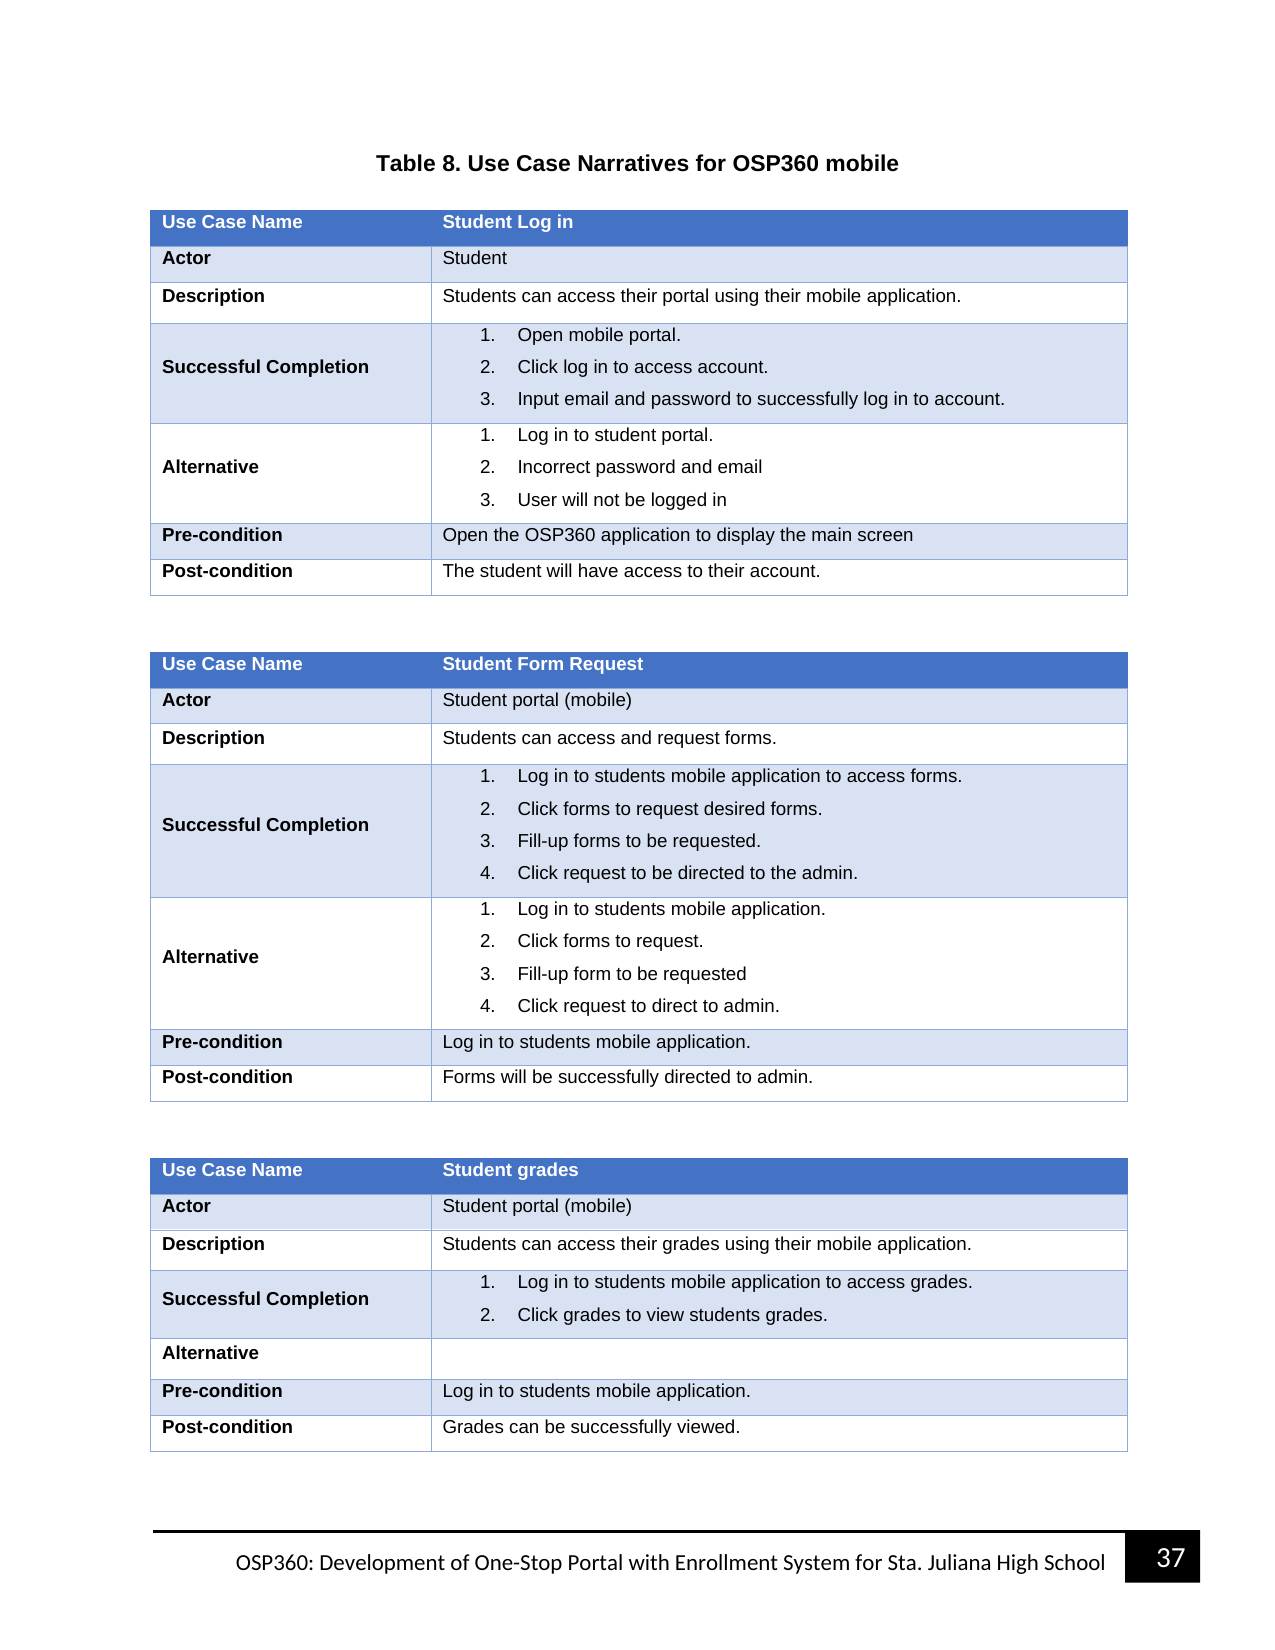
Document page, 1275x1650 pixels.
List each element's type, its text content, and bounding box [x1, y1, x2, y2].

table_cell [432, 1339, 1127, 1379]
table_cell Actor [151, 1195, 431, 1229]
table_cell Post-condition [151, 1416, 431, 1451]
table_cell Log in to students mobile application. Click forms to request. Fill-up form to be requested Click request to direct to admin. [432, 898, 1127, 1029]
table_cell Student [432, 247, 1127, 282]
table_cell Description [151, 1231, 431, 1270]
table_cell Alternative [151, 898, 431, 1029]
table_cell Pre-condition [151, 524, 431, 559]
table_cell Forms will be successfully directed to admin. [432, 1066, 1127, 1101]
table_header Student grades [432, 1159, 1127, 1194]
table_header Use Case Name [151, 211, 431, 246]
table_cell Students can access their grades using their mobile application. [432, 1231, 1127, 1270]
table_cell Successful Completion [151, 324, 431, 423]
table_cell Post-condition [151, 560, 431, 595]
table_cell Successful Completion [151, 765, 431, 897]
table_cell Pre-condition [151, 1380, 431, 1415]
table_cell Open the OSP360 application to display the main screen [432, 524, 1127, 559]
table_header Student Log in [432, 211, 1127, 246]
table_cell Log in to students mobile application to access forms. Click forms to request desired forms. Fill-up forms to be requested. Click request to be directed to the admin. [432, 765, 1127, 897]
text Table 8. Use Case Narratives for OSP360 mobile [150, 150, 1125, 176]
table_cell The student will have access to their account. [432, 560, 1127, 595]
table_cell Pre-condition [151, 1030, 431, 1065]
table_cell Open mobile portal. Click log in to access account. Input email and password to successfully log in to account. [432, 324, 1127, 423]
table_cell Description [151, 283, 431, 323]
table_cell Student portal (mobile) [432, 1195, 1127, 1229]
table_cell Log in to students mobile application to access grades. Click grades to view students grades. [432, 1271, 1127, 1338]
table_cell Student portal (mobile) [432, 689, 1127, 723]
table_cell Students can access and request forms. [432, 724, 1127, 764]
table_header Use Case Name [151, 653, 431, 688]
table_cell Actor [151, 689, 431, 723]
table_cell Actor [151, 247, 431, 282]
table_cell Log in to students mobile application. [432, 1380, 1127, 1415]
table_cell Post-condition [151, 1066, 431, 1101]
table_cell Students can access their portal using their mobile application. [432, 283, 1127, 323]
table_cell Alternative [151, 1339, 431, 1379]
table_cell Description [151, 724, 431, 764]
table_cell Successful Completion [151, 1271, 431, 1338]
table_cell Log in to students mobile application. [432, 1030, 1127, 1065]
table_header Use Case Name [151, 1159, 431, 1194]
table_cell Grades can be successfully viewed. [432, 1416, 1127, 1451]
table_cell Log in to student portal. Incorrect password and email User will not be logged in [432, 424, 1127, 523]
table_cell Alternative [151, 424, 431, 523]
table_header Student Form Request [432, 653, 1127, 688]
